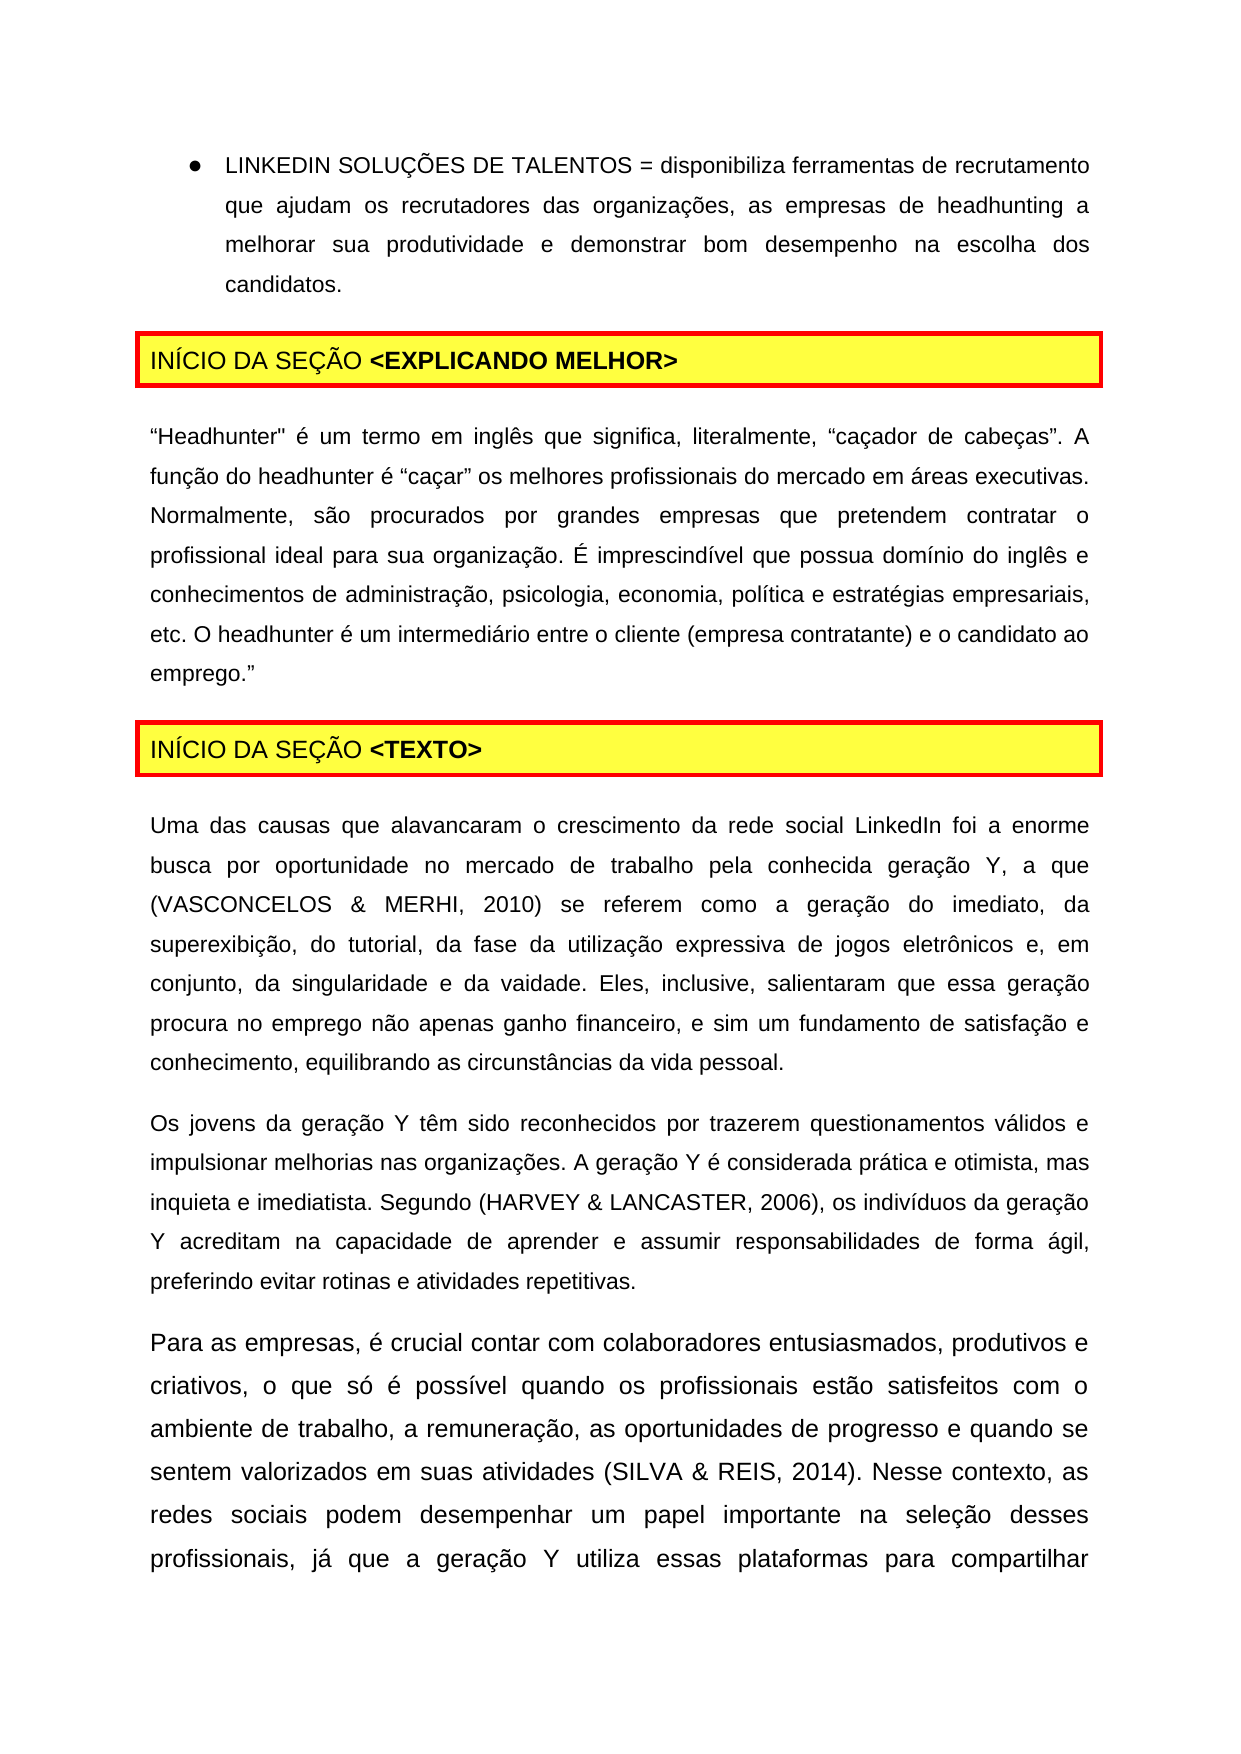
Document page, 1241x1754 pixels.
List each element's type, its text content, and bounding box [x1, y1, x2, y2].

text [150, 1328, 1090, 1572]
text “Headhunter" é um termo em inglês que significa, literalmente, “caçador de cabeças”. A função do headhunter é “caçar” os melhores profissionais do mercado em áreas executivas. Normalmente, são procurados por grandes empresas que pretendem contratar o profissional ideal para sua organização. É imprescindível que possua domínio do inglês e conhecimentos de administração, psicologia, economia, política e estratégias empresariais, etc. O headhunter é um intermediário entre o cliente (empresa contratante) e o candidato ao emprego.” [150, 423, 1090, 686]
subtitle INÍCIO DA SEÇÃO <EXPLICANDO MELHOR> [140, 336, 1099, 383]
text Uma das causas que alavancaram o crescimento da rede social LinkedIn foi a enorme busca por oportunidade no mercado de trabalho pela conhecida geração Y, a que (VASCONCELOS & MERHI, 2010) se referem como a geração do imediato, da superexibição, do tutorial, da fase da utilização expressiva de jogos eletrônicos e, em conjunto, da singularidade e da vaidade. Eles, inclusive, salientaram que essa geração procura no emprego não apenas ganho financeiro, e sim um fundamento de satisfação e conhecimento, equilibrando as circunstâncias da vida pessoal. [150, 812, 1090, 1076]
list LINKEDIN SOLUÇÕES DE TALENTOS = disponibiliza ferramentas de recrutamento que ajudam os recrutadores das organizações, as empresas de headhunting a melhorar sua produtividade e demonstrar bom desempenho na escolha dos candidatos. [187, 150, 1090, 297]
text Os jovens da geração Y têm sido reconhecidos por trazerem questionamentos válidos e impulsionar melhorias nas organizações. A geração Y é considerada prática e otimista, mas inquieta e imediatista. Segundo (HARVEY & LANCASTER, 2006), os indivíduos da geração Y acreditam na capacidade de aprender e assumir responsabilidades de forma ágil, preferindo evitar rotinas e atividades repetitivas. [150, 1110, 1090, 1294]
subtitle INÍCIO DA SEÇÃO <TEXTO> [140, 725, 1099, 773]
